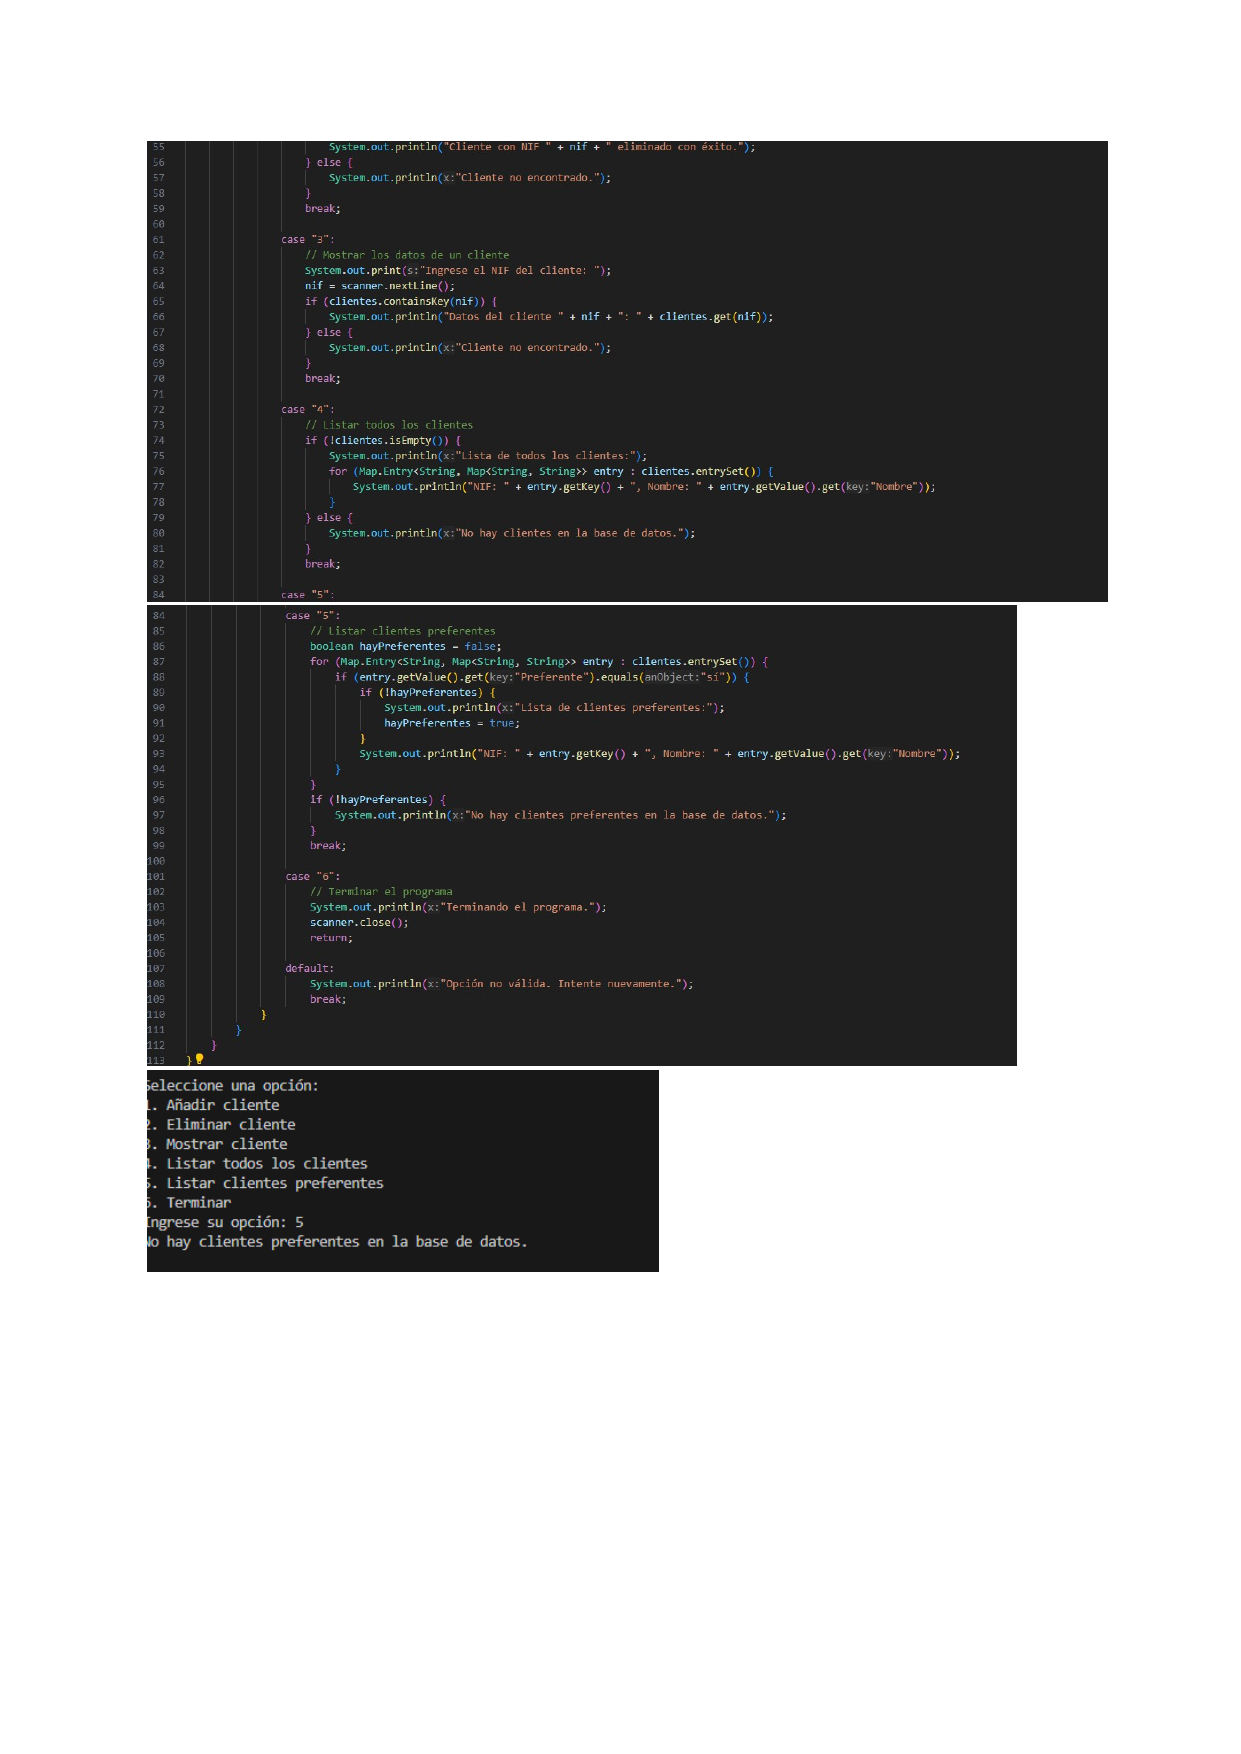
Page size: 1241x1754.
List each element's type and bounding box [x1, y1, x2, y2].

picture [147, 1070, 659, 1272]
picture [147, 605, 1017, 1066]
picture [147, 141, 1108, 602]
